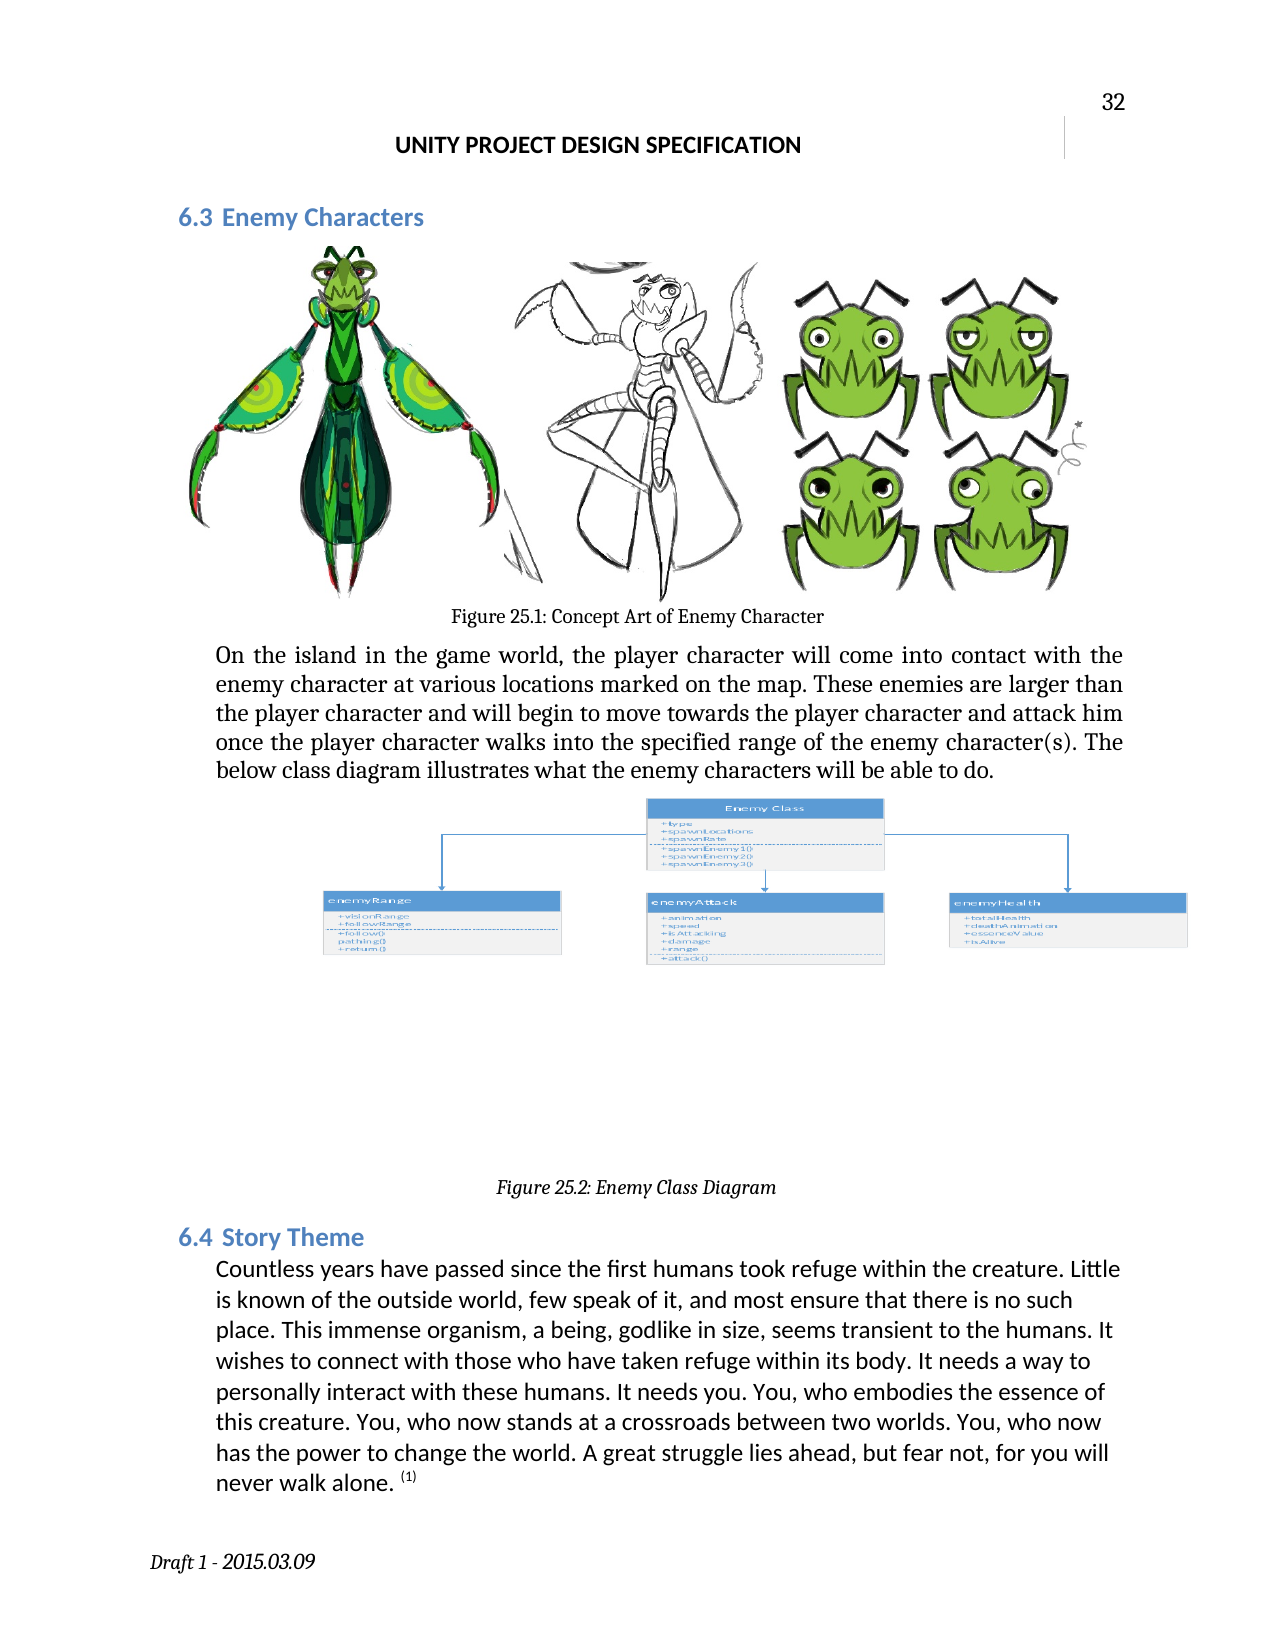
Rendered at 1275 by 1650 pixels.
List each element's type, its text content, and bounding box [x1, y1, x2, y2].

subtitle Story Theme [178, 1221, 1125, 1254]
list Countless years have passed since the first humans took refuge within the creature. Little is known of the outside world, few speak of it, and most ensure that there is no such place. This immense organism, a being, godlike in size, seems transient to the humans. It wishes to connect with those who have taken refuge within its body. It needs a way to personally interact with these humans. It needs you. You, who embodies the essence of this creature. You, who now stands at a crossroads between two worlds. You, who now has the power to change the world. A great struggle lies ahead, but fear not, for you will never walk alone. (1) [216, 1254, 1125, 1498]
picture [183, 246, 1092, 605]
text On the island in the game world, the player character will come into contact with the enemy character at various locations marked on the map. These enemies are larger than the player character and will begin to move towards the player character and attack him once the player character walks into the specified range of the enemy character(s). The below class diagram illustrates what the enemy characters will be able to do. [216, 641, 1125, 785]
text Figure 25.2: Enemy Class Diagram [150, 1176, 1125, 1200]
subtitle Enemy Characters [178, 201, 1125, 233]
